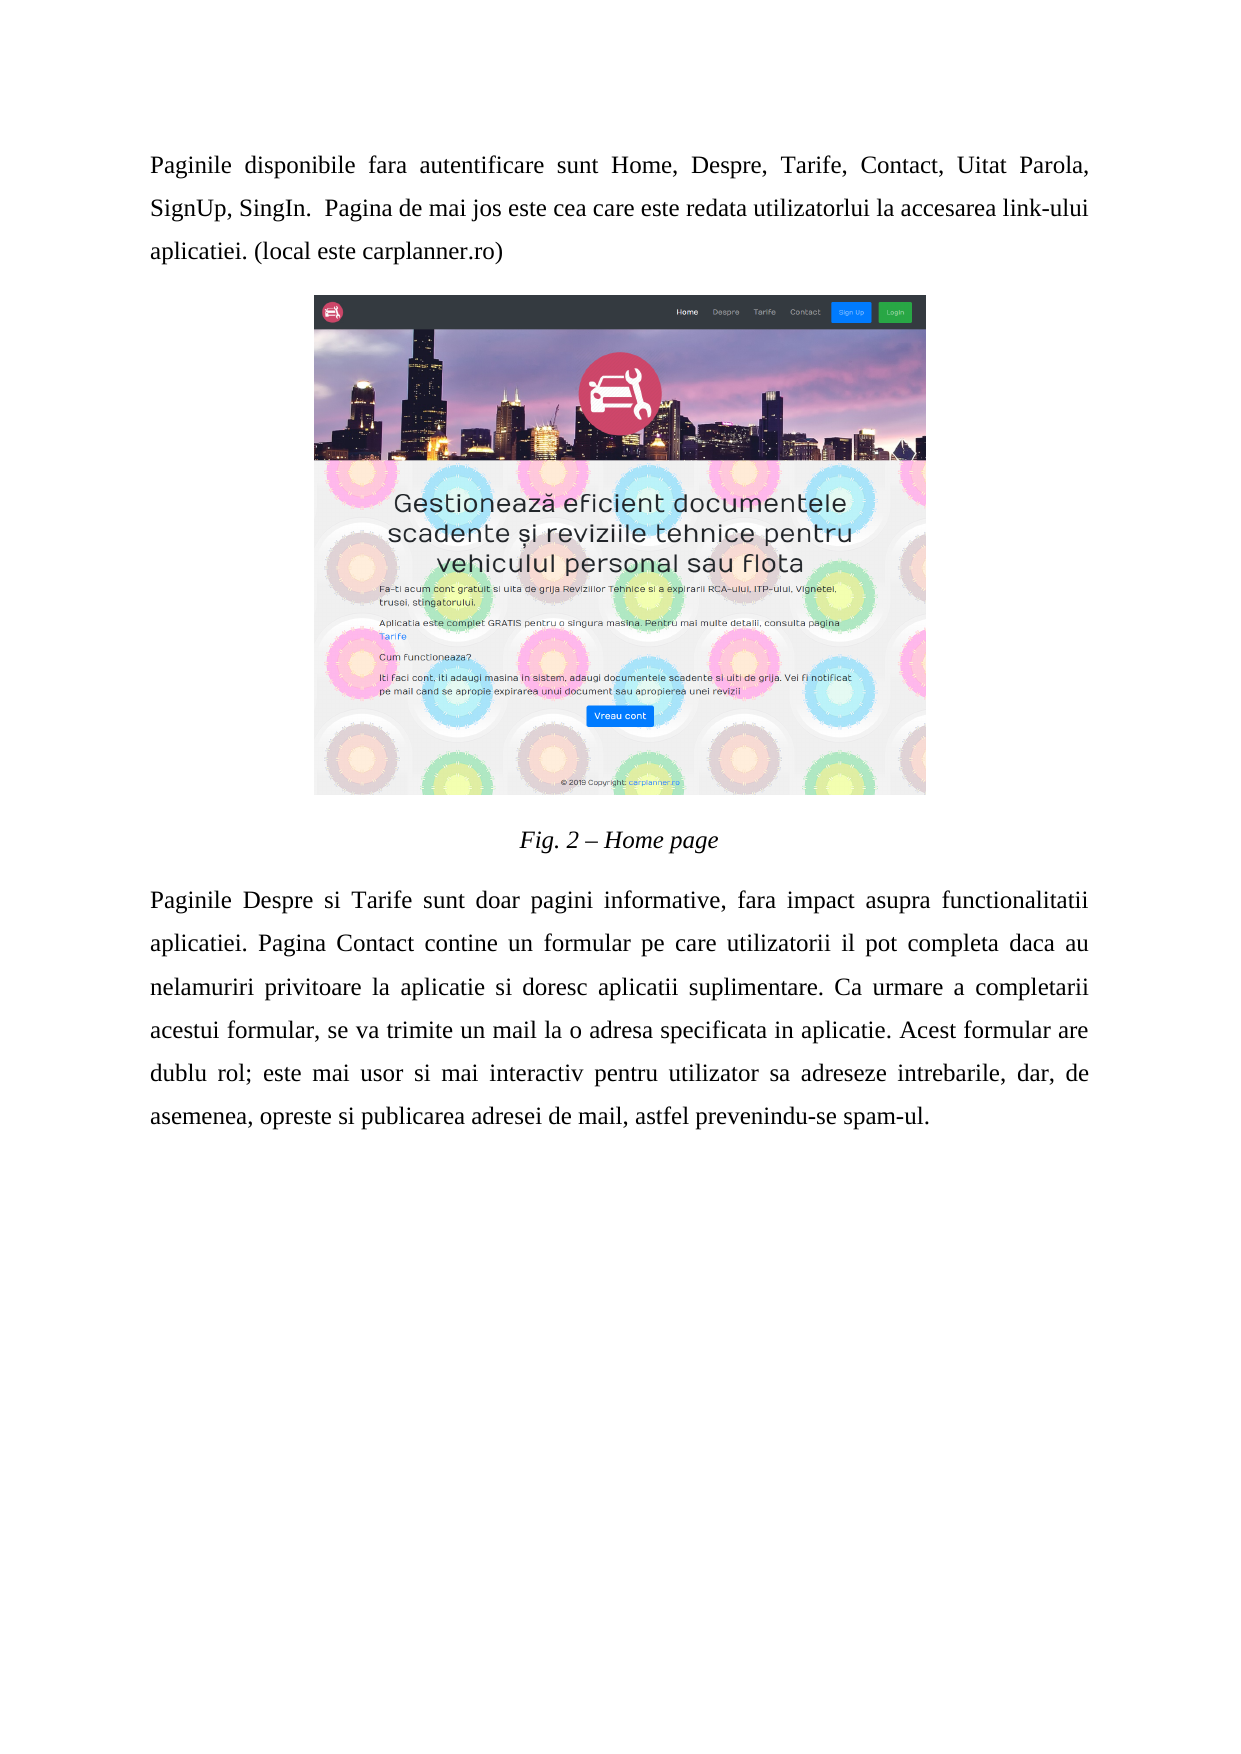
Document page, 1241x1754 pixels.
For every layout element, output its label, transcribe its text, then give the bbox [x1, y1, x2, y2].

text Paginile Despre si Tarife sunt doar pagini informative, fara impact asupra functionalitatii aplicatiei. Pagina Contact contine un formular pe care utilizatorii il pot completa daca au nelamuriri privitoare la aplicatie si doresc aplicatii suplimentare. Ca urmare a completarii acestui formular, se va trimite un mail la o adresa specificata in aplicatie. Acest formular are dublu rol; este mai usor si mai interactiv pentru utilizator sa adreseze intrebarile, dar, de asemenea, opreste si publicarea adresei de mail, astfel prevenindu-se spam-ul. [150, 885, 1090, 1130]
picture [314, 295, 926, 795]
text Paginile disponibile fara autentificare sunt Home, Despre, Tarife, Contact, Uitat Parola, SignUp, SingIn. Pagina de mai jos este cea care este redata utilizatorlui la accesarea link-ului aplicatiei. (local este carplanner.ro) [150, 150, 1090, 265]
text Fig. 2 – Home page [150, 826, 1090, 854]
